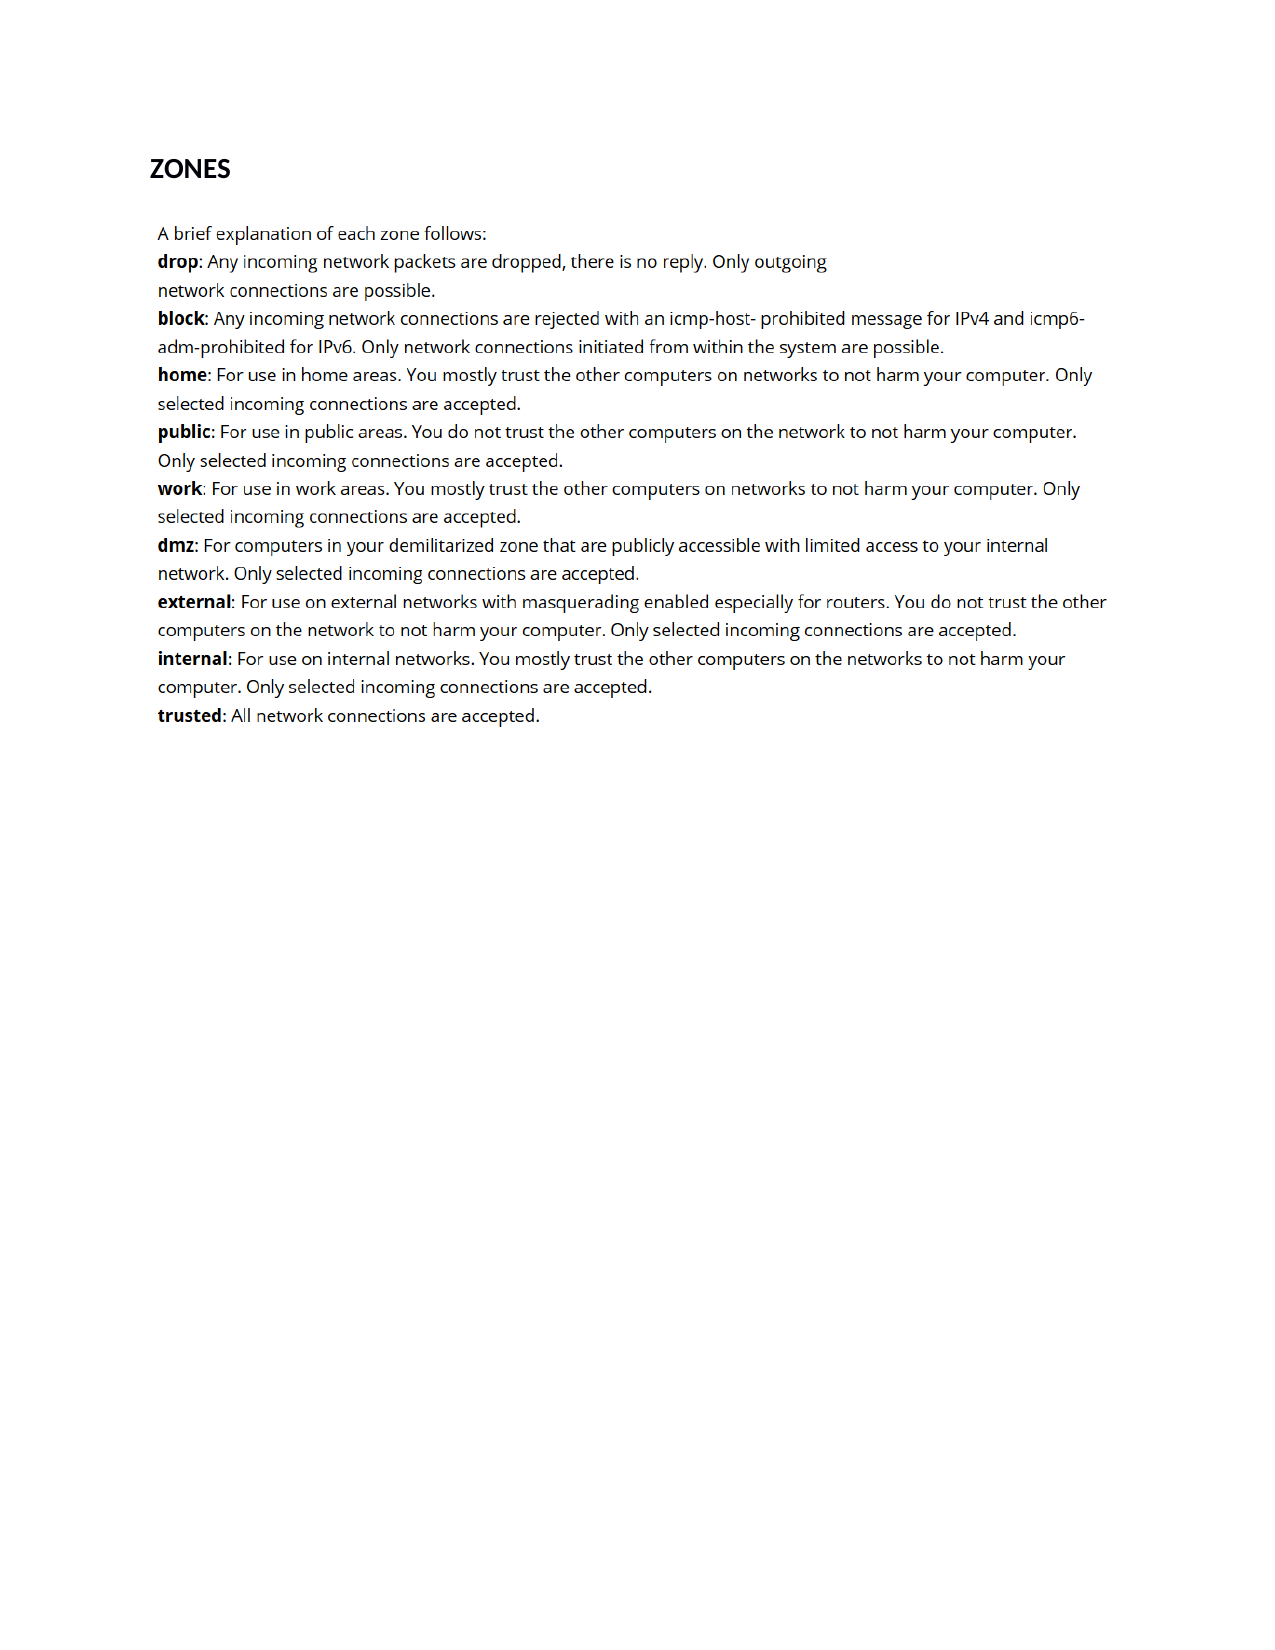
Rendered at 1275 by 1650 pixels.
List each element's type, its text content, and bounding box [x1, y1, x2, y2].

text ZONES [150, 150, 1125, 186]
picture [150, 205, 1125, 742]
